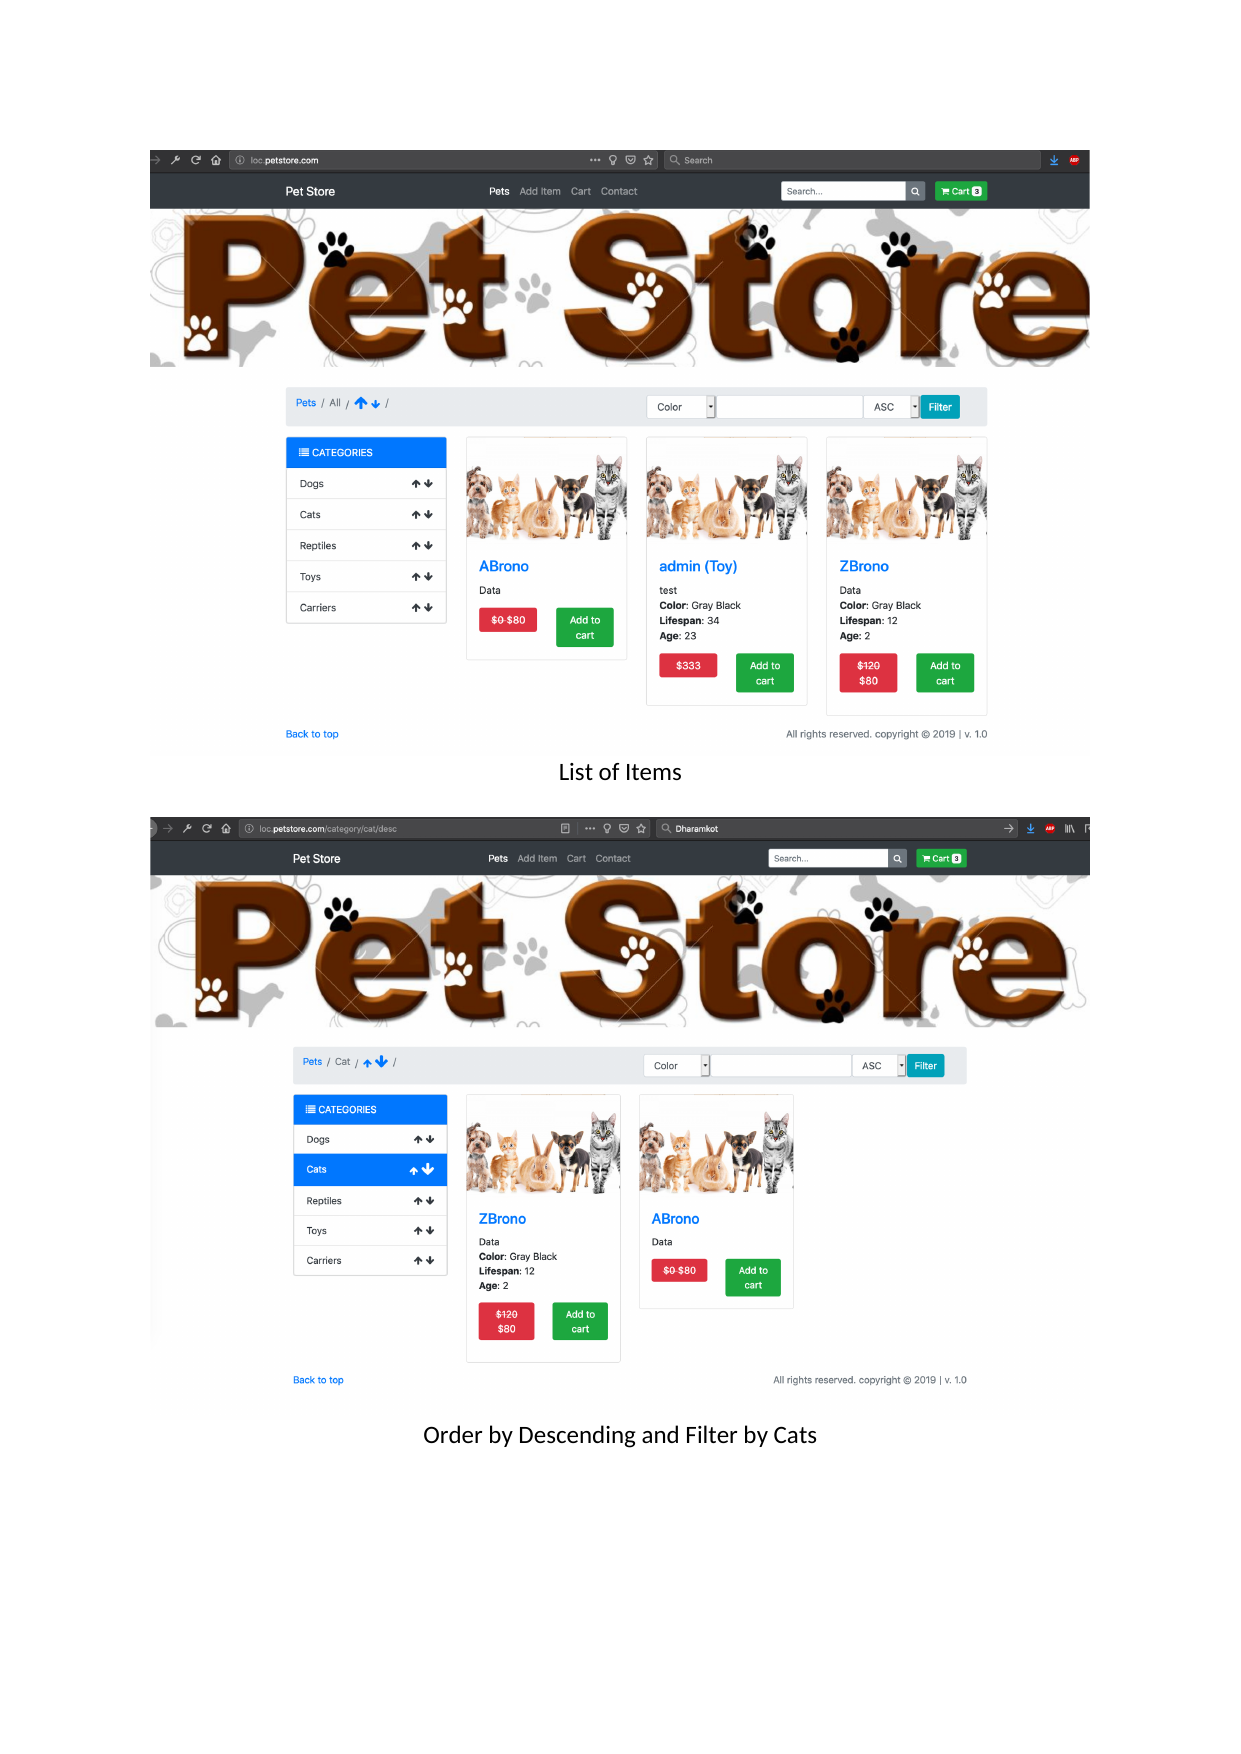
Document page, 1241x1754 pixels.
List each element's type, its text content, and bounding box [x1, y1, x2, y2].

picture [150, 817, 1090, 1420]
text Order by Descending and Filter by Cats [150, 1420, 1090, 1450]
picture [150, 150, 1090, 756]
text List of Items [150, 756, 1090, 786]
